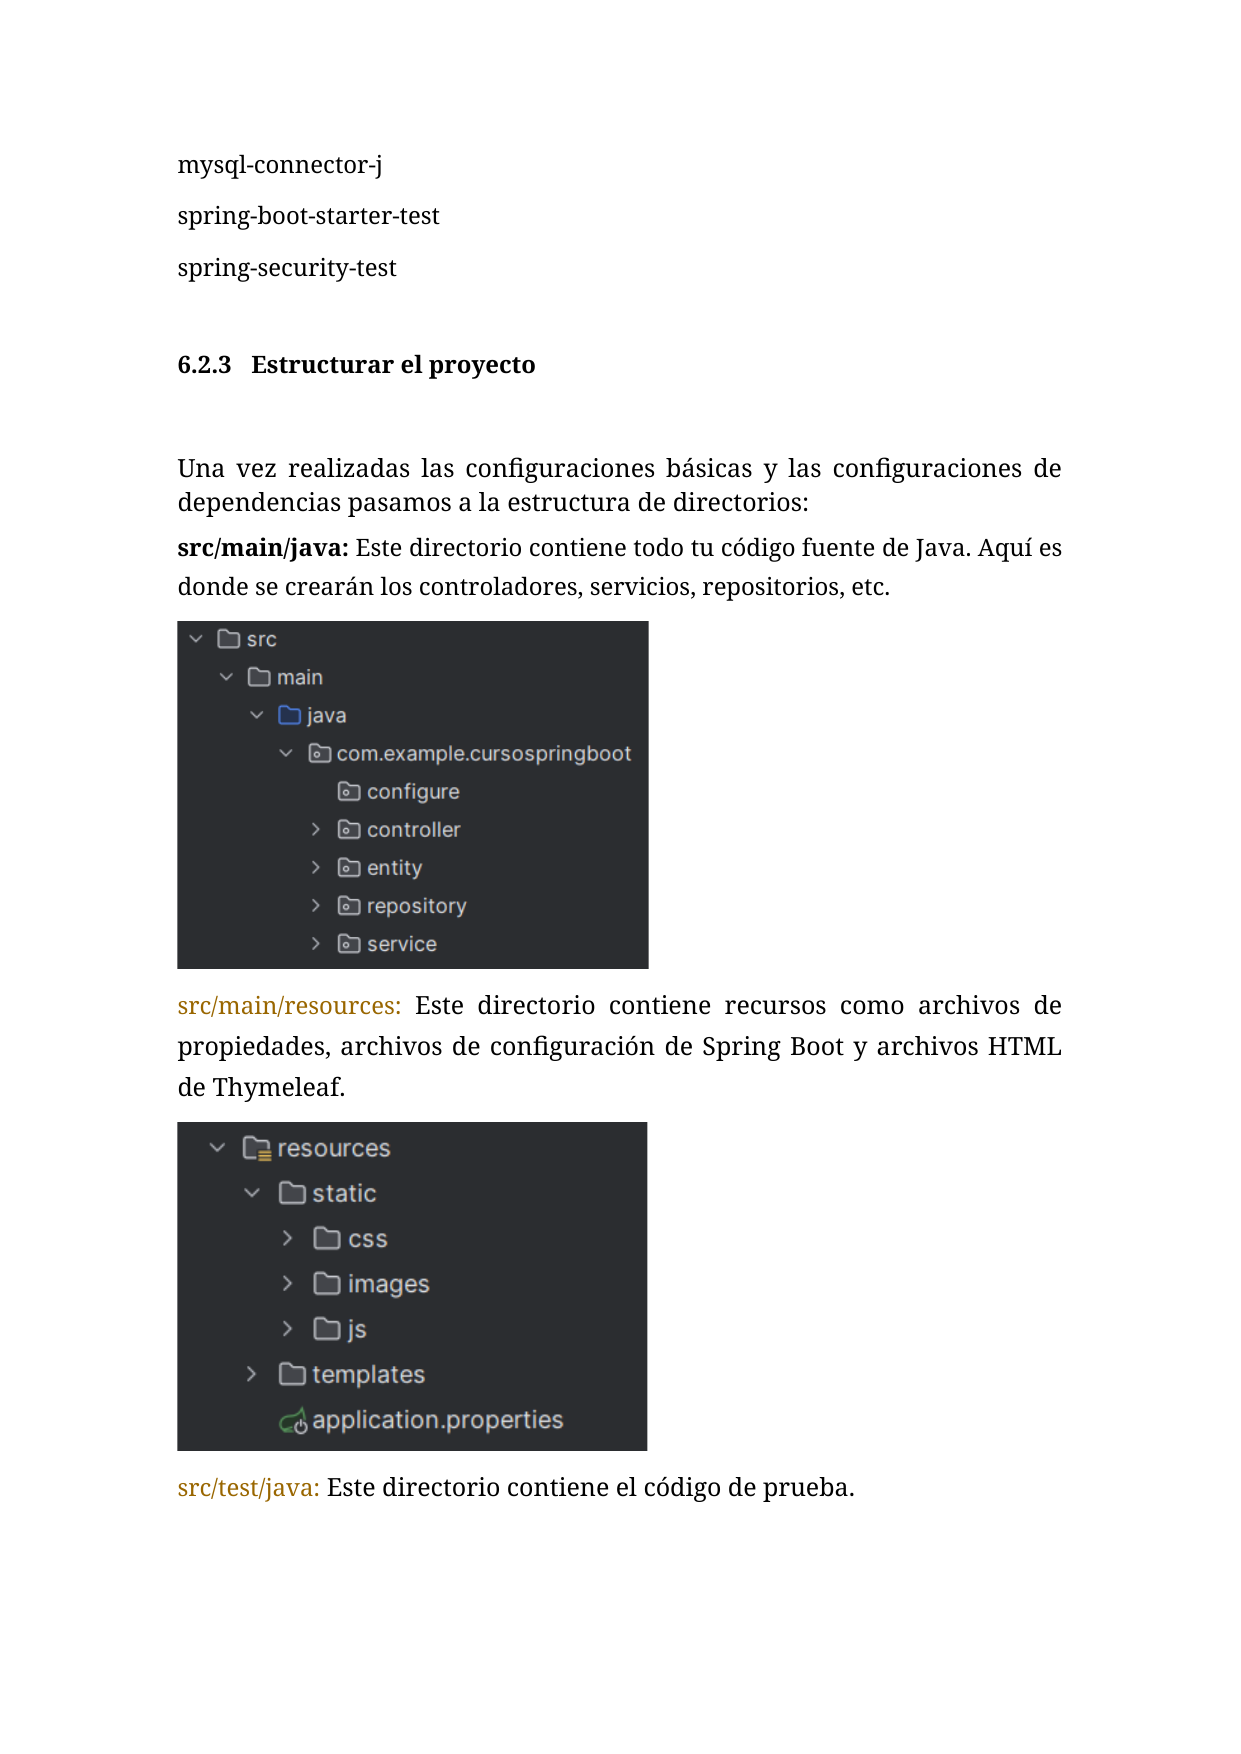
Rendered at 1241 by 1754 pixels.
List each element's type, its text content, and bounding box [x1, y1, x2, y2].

text src/test/java: Este directorio contiene el código de prueba. [177, 1469, 1063, 1503]
picture [177, 621, 649, 969]
text spring-security-test [177, 251, 1063, 283]
text Una vez realizadas las configuraciones básicas y las configuraciones de dependencias pasamos a la estructura de directorios: [177, 451, 1063, 519]
text 6.2.3 Estructurar el proyecto [177, 347, 1063, 380]
text spring-boot-starter-test [177, 199, 1063, 232]
text mysql-connector-j [177, 148, 1063, 180]
picture [177, 1122, 648, 1451]
text src/main/java: Este directorio contiene todo tu código fuente de Java. Aquí es donde se crearán los controladores, servicios, repositorios, etc. [177, 531, 1063, 603]
text src/main/resources: Este directorio contiene recursos como archivos de propiedades, archivos de configuración de Spring Boot y archivos HTML de Thymeleaf. [177, 988, 1063, 1104]
